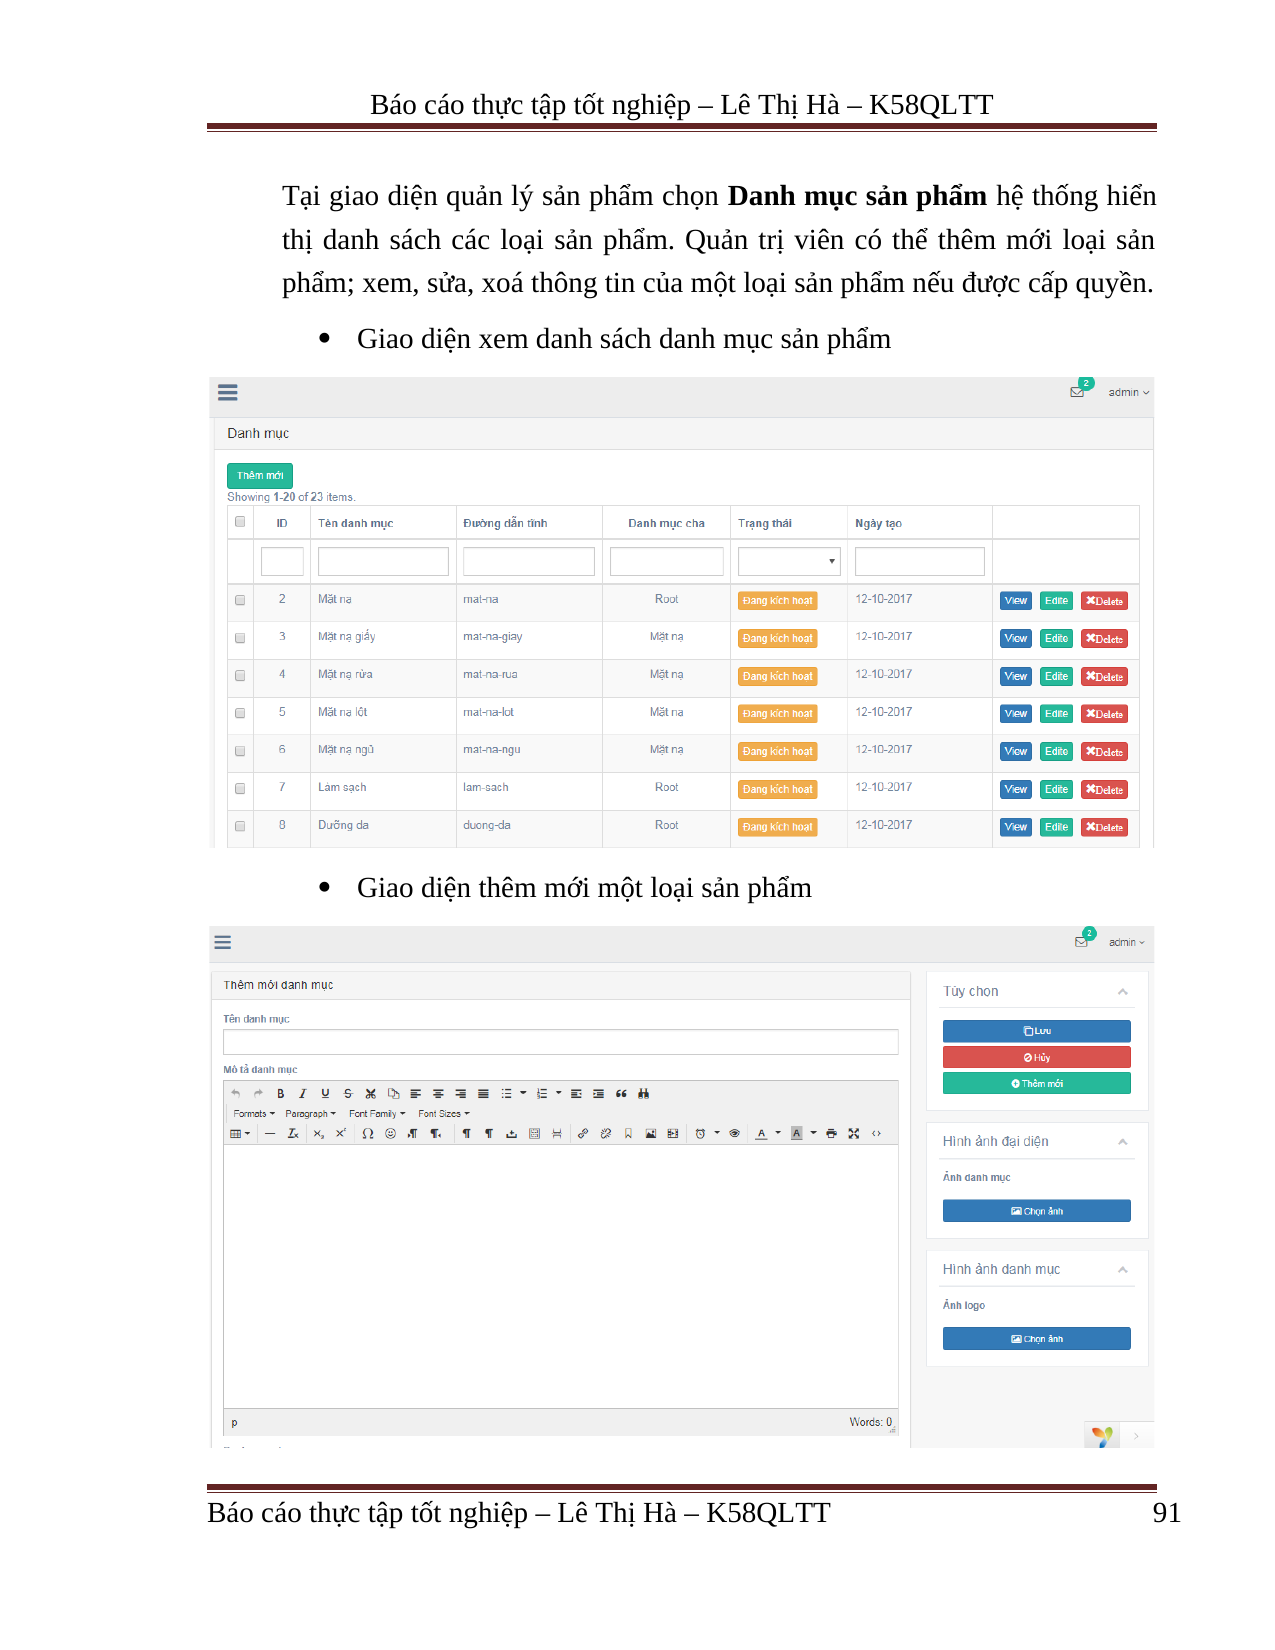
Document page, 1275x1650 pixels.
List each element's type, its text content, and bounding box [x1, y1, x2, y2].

picture [209, 926, 1155, 1448]
picture [209, 377, 1155, 848]
list Giao diện thêm mới một loại sản phẩm [319, 870, 1157, 904]
text Tại giao diện quản lý sản phẩm chọn Danh mục sản phẩm hệ thống hiển thị danh sách các loại sản phẩm. Quản trị viên có thể thêm mới loại sản phẩm; xem, sửa, xoá thông tin của một loại sản phẩm nếu được cấp quyền. [282, 178, 1157, 299]
list Giao diện xem danh sách danh mục sản phẩm [319, 322, 1157, 355]
